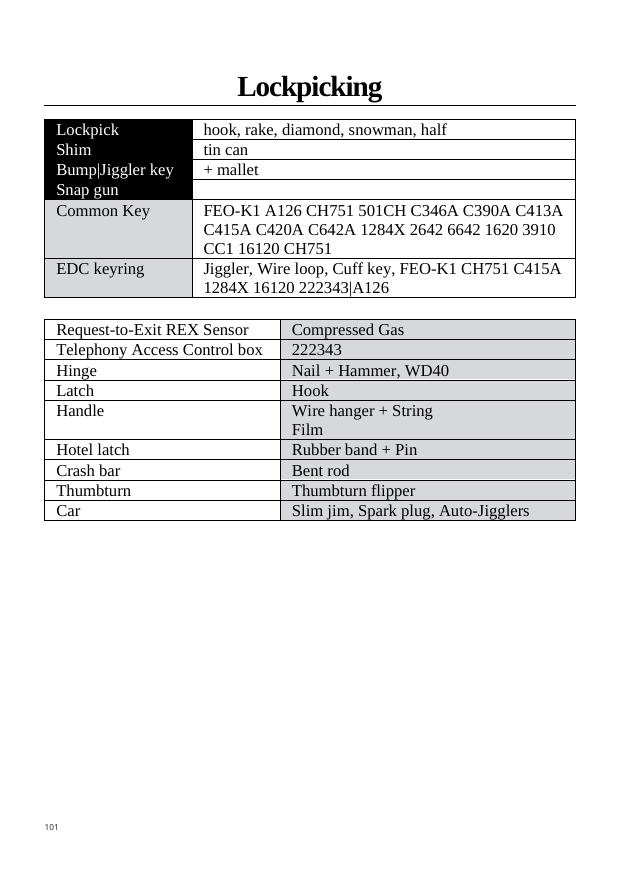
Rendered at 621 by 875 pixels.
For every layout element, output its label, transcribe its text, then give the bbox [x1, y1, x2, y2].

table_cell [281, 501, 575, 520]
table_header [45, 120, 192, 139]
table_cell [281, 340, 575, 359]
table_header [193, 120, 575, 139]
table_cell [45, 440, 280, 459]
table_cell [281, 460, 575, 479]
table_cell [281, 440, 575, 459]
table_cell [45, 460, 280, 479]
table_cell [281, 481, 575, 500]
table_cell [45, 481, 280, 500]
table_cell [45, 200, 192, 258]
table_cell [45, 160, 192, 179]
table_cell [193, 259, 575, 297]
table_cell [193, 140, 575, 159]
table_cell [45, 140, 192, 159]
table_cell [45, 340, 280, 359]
subtitle Lockpicking [44, 69, 576, 105]
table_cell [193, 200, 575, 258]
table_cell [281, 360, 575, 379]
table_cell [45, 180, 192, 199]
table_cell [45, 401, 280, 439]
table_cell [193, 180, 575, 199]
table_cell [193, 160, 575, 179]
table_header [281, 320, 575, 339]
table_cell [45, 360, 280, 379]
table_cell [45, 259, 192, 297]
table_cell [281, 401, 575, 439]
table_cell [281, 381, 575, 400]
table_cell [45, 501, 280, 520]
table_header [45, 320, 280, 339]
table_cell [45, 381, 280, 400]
